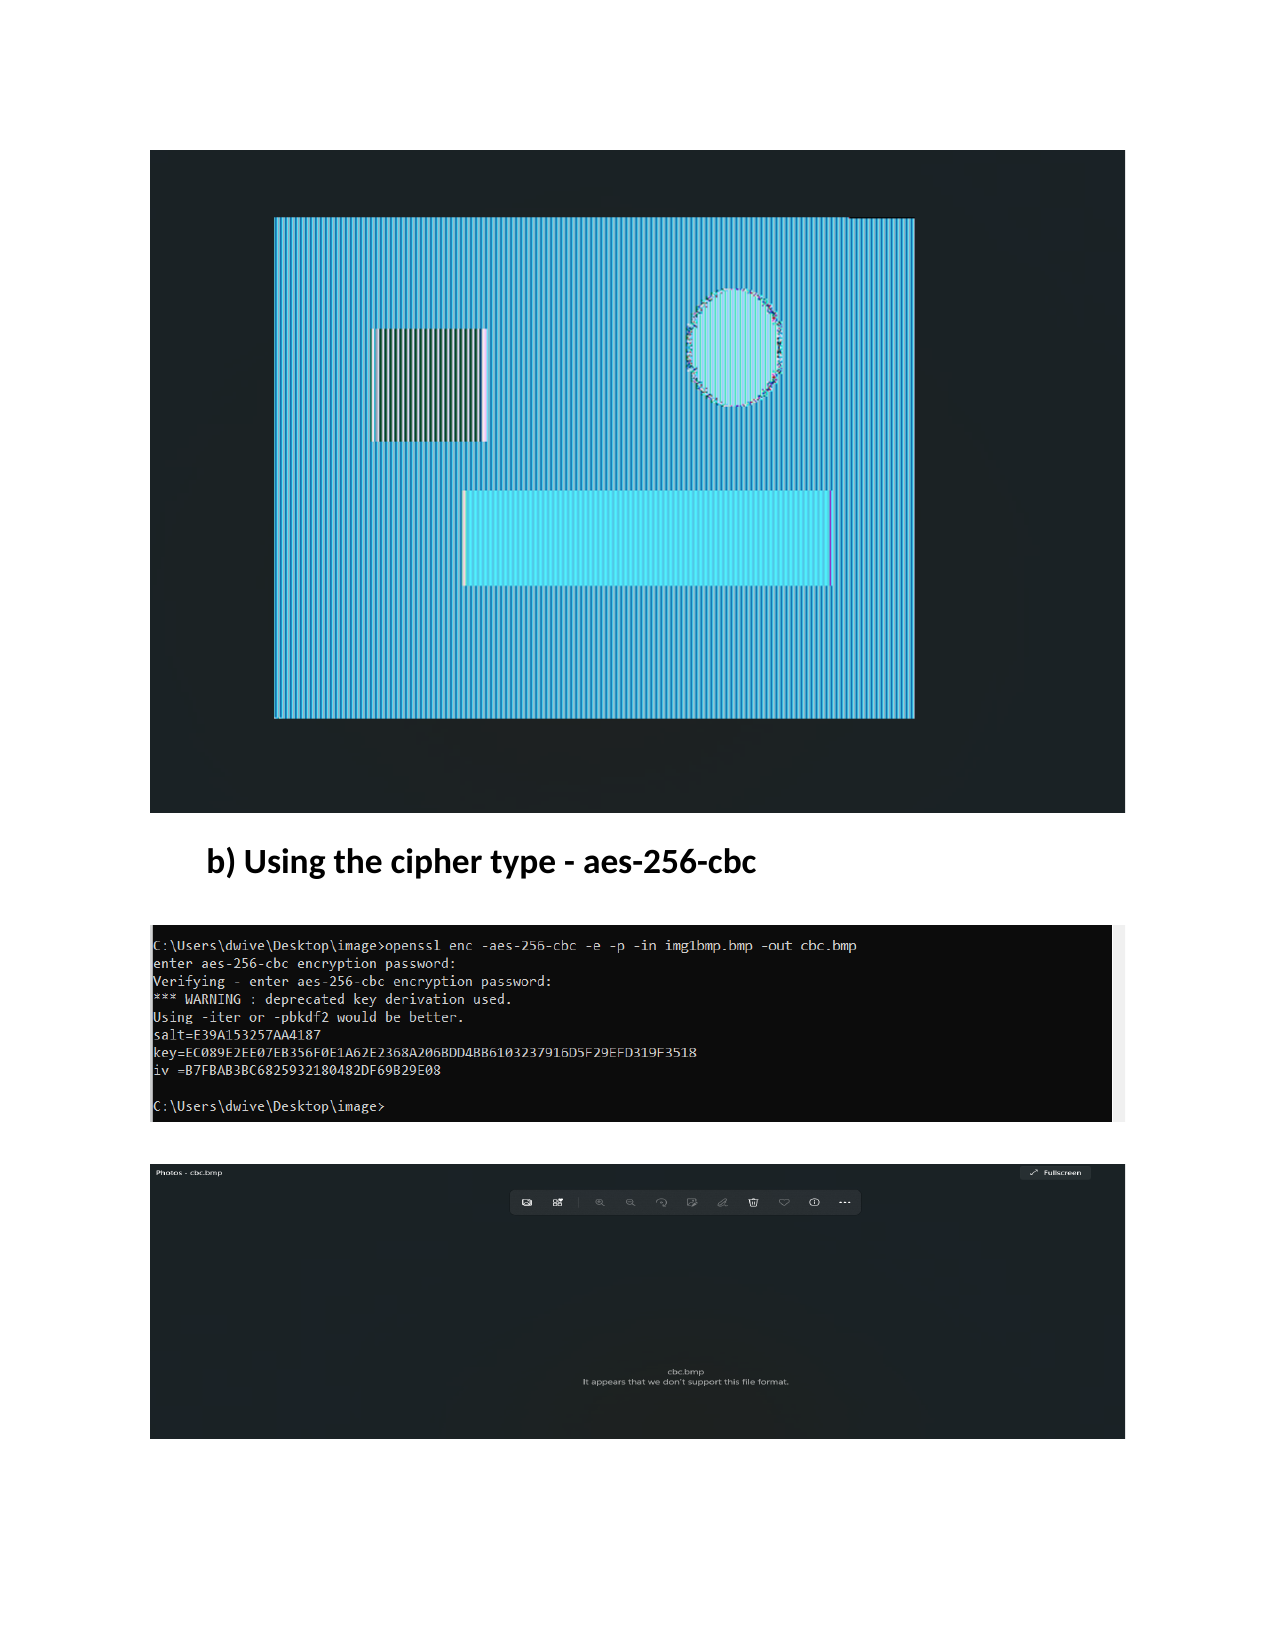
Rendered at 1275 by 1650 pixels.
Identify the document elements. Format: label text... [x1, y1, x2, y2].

picture [150, 1164, 1125, 1439]
list Using the cipher type - aes-256-cbc [206, 839, 1125, 882]
picture [150, 150, 1125, 813]
picture [150, 925, 1125, 1122]
